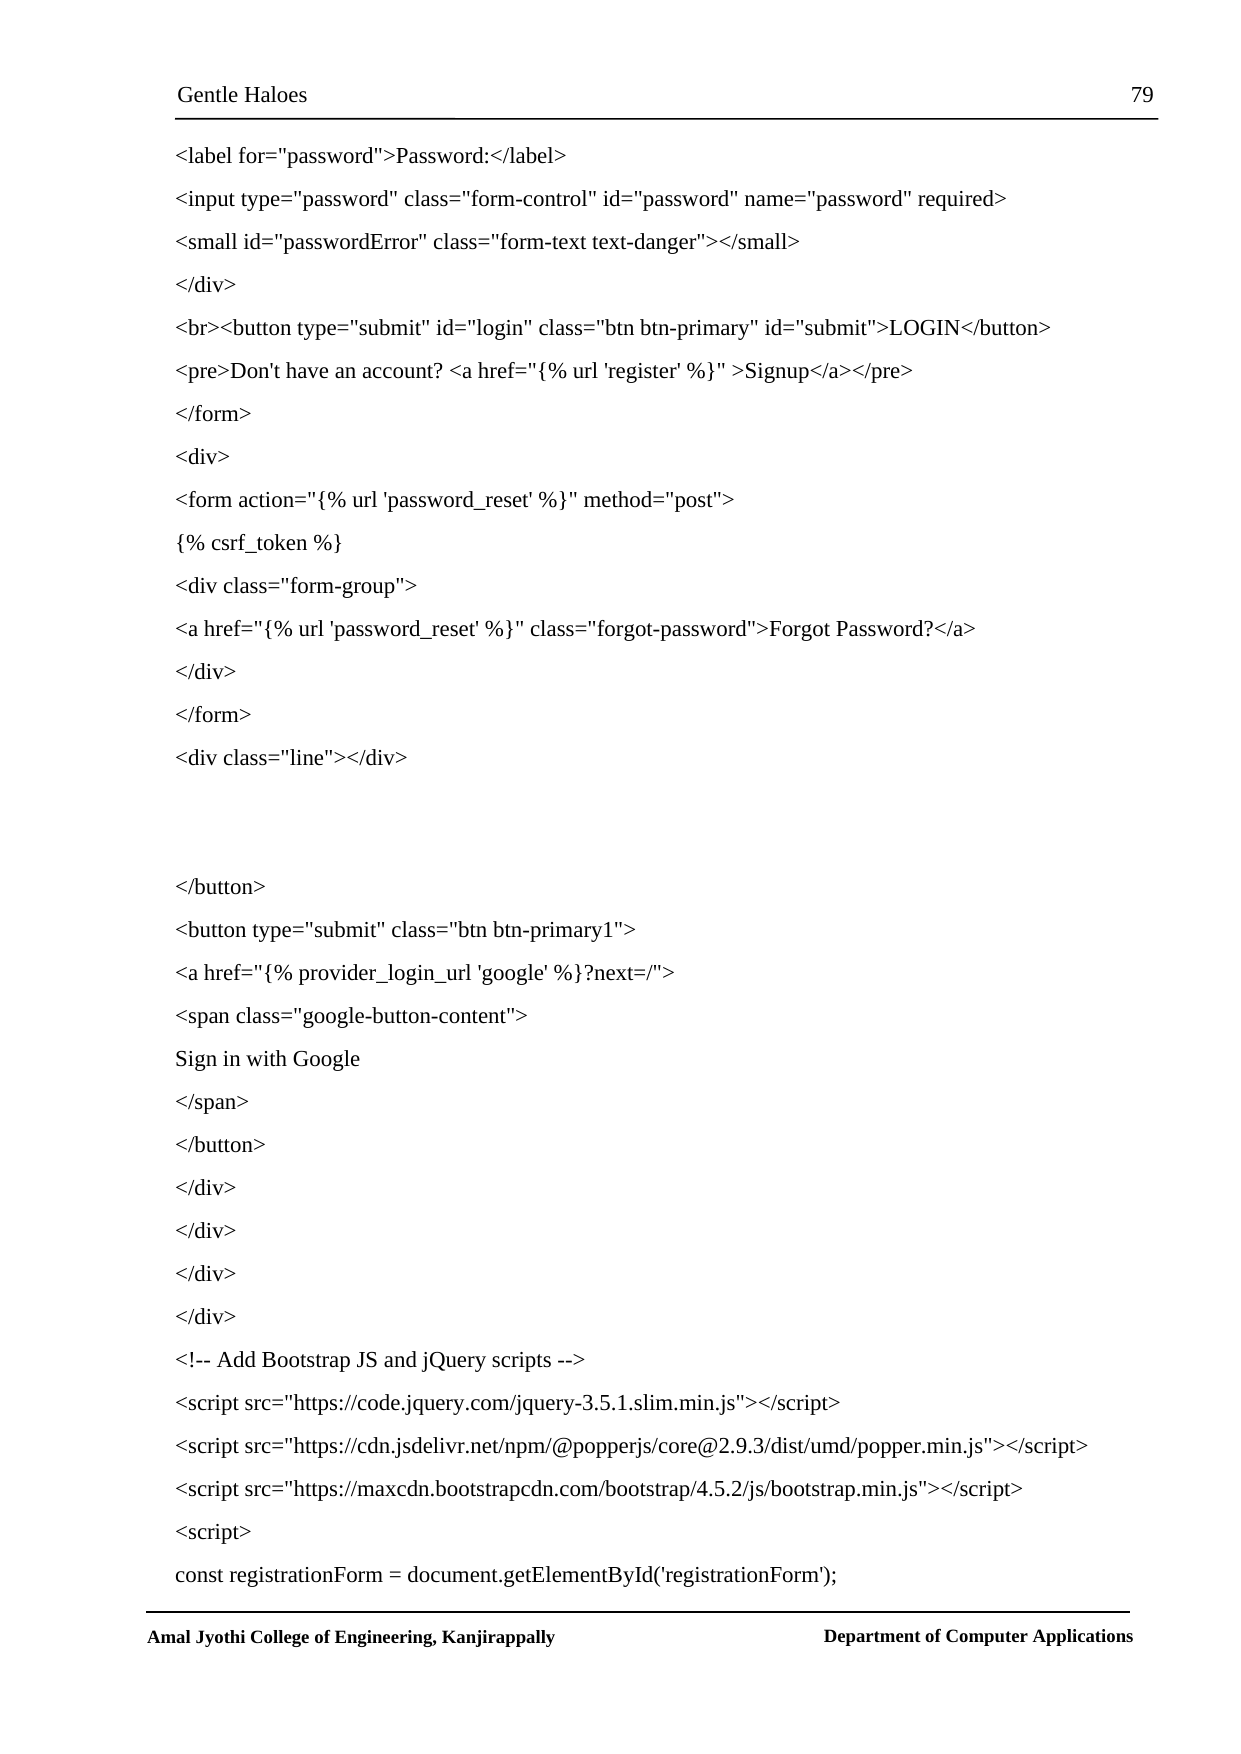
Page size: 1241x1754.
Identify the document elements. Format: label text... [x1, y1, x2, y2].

text <label for="password">Password:</label> [175, 142, 1162, 168]
text <script> [175, 1518, 1162, 1545]
text </div> [175, 1303, 1162, 1329]
text <div> [175, 443, 1162, 469]
text <div class="line"></div> [175, 744, 1162, 770]
text </button> [175, 1131, 1162, 1157]
text </div> [175, 1260, 1162, 1287]
text <form action="{% url 'password_reset' %}" method="post"> [175, 486, 1162, 512]
text </form> [175, 701, 1162, 727]
text {% csrf_token %} [175, 529, 1162, 555]
text <script src="https://code.jquery.com/jquery-3.5.1.slim.min.js"></script> [175, 1389, 1162, 1416]
text Sign in with Google [175, 1045, 1162, 1071]
text <!-- Add Bootstrap JS and jQuery scripts --> [175, 1346, 1162, 1373]
text <small id="passwordError" class="form-text text-danger"></small> [175, 228, 1162, 254]
text const registrationForm = document.getElementById('registrationForm'); [175, 1561, 1162, 1588]
text </form> [175, 400, 1162, 426]
text <button type="submit" class="btn btn-primary1"> [175, 916, 1162, 942]
text <br><button type="submit" id="login" class="btn btn-primary" id="submit">LOGIN</button> [175, 314, 1162, 340]
text <pre>Don't have an account? <a href="{% url 'register' %}" >Signup</a></pre> [175, 357, 1162, 383]
text <script src="https://cdn.jsdelivr.net/npm/@popperjs/core@2.9.3/dist/umd/popper.min.js"></script> [175, 1432, 1162, 1459]
text </button> [175, 873, 1162, 899]
text </span> [175, 1088, 1162, 1114]
text </div> [175, 1174, 1162, 1201]
text <span class="google-button-content"> [175, 1002, 1162, 1028]
text <a href="{% url 'password_reset' %}" class="forgot-password">Forgot Password?</a> [175, 615, 1162, 641]
text <div class="form-group"> [175, 572, 1162, 598]
text </div> [175, 1217, 1162, 1243]
text </div> [175, 271, 1162, 297]
text <a href="{% provider_login_url 'google' %}?next=/"> [175, 959, 1162, 985]
text </div> [175, 658, 1162, 684]
text <input type="password" class="form-control" id="password" name="password" required> [175, 185, 1162, 211]
text <script src="https://maxcdn.bootstrapcdn.com/bootstrap/4.5.2/js/bootstrap.min.js"></script> [175, 1475, 1162, 1502]
